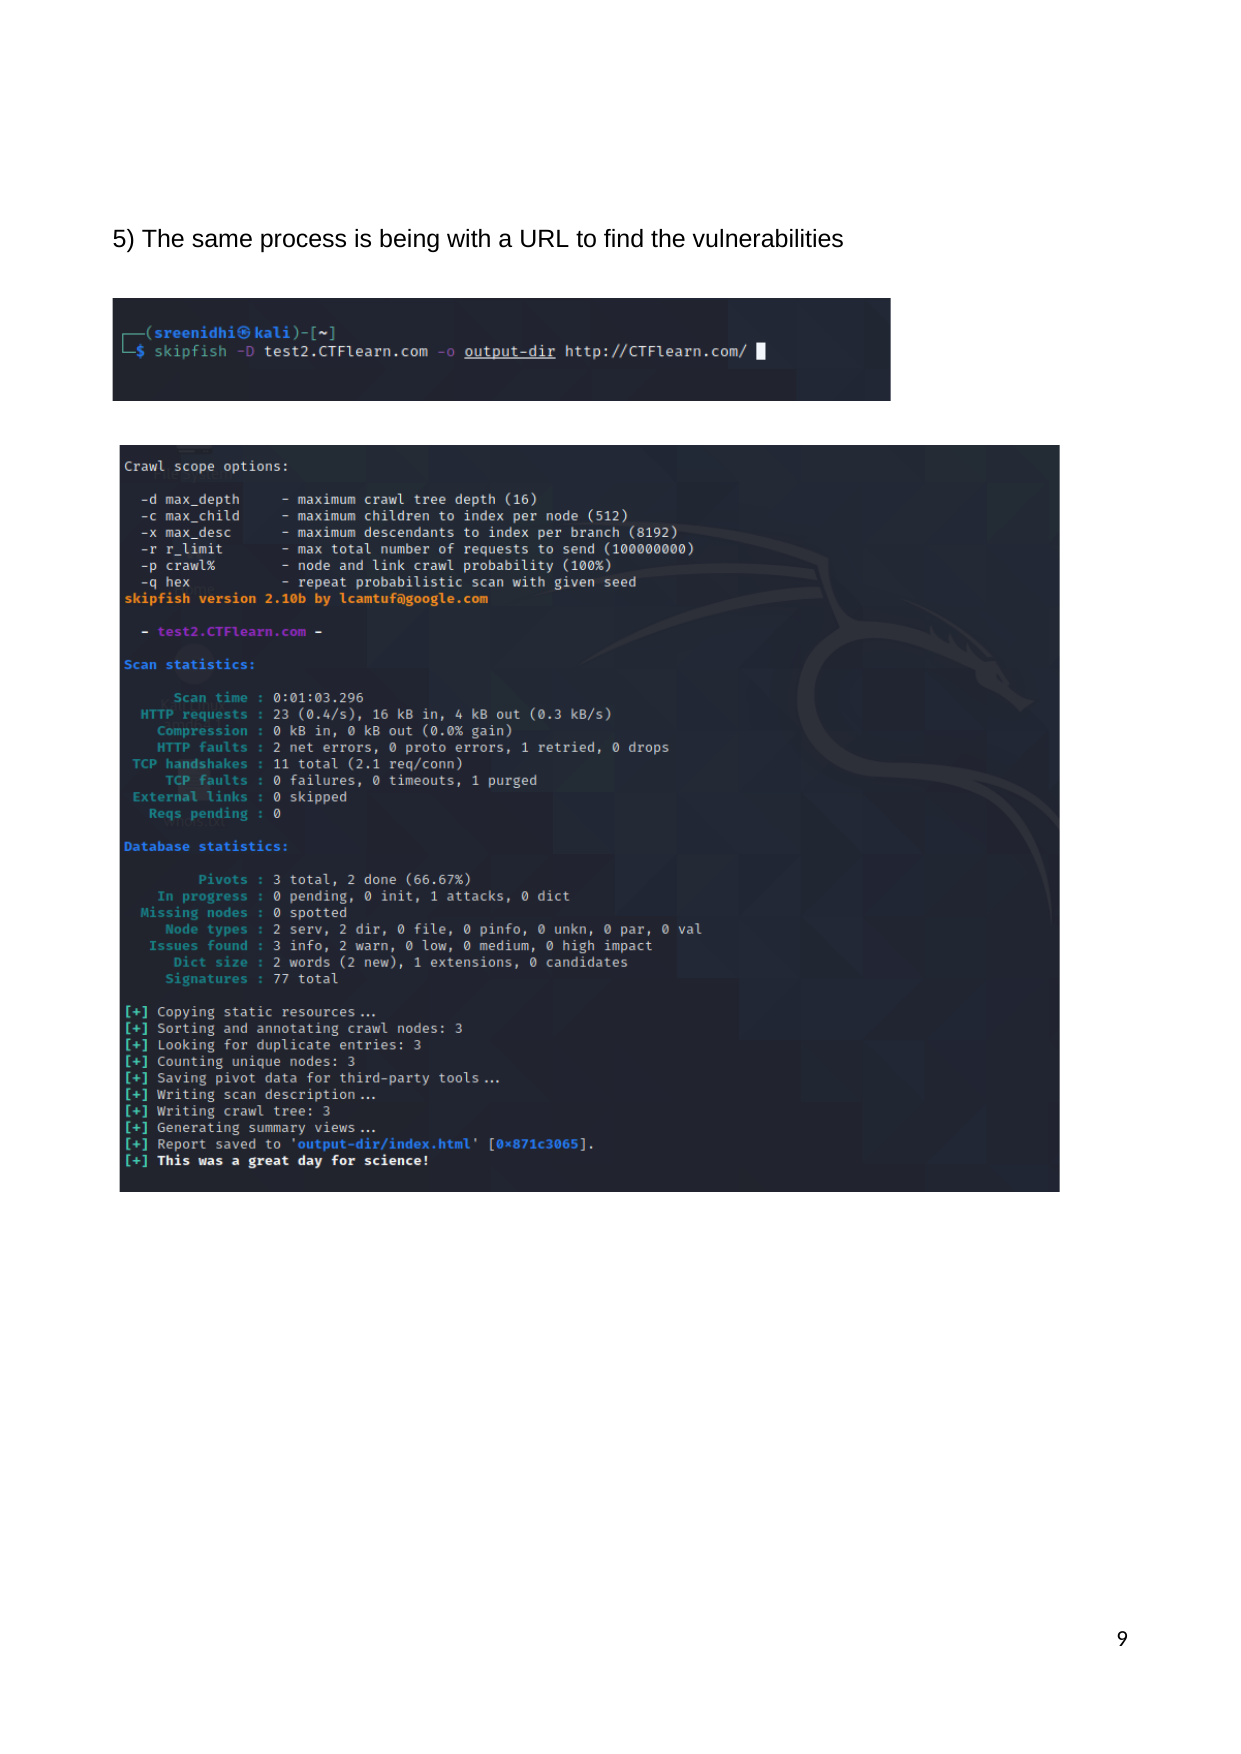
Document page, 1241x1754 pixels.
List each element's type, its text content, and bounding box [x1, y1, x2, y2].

picture [119, 445, 1060, 1192]
picture [112, 298, 891, 401]
text 5) The same process is being with a URL to find the vulnerabilities [112, 224, 1128, 253]
